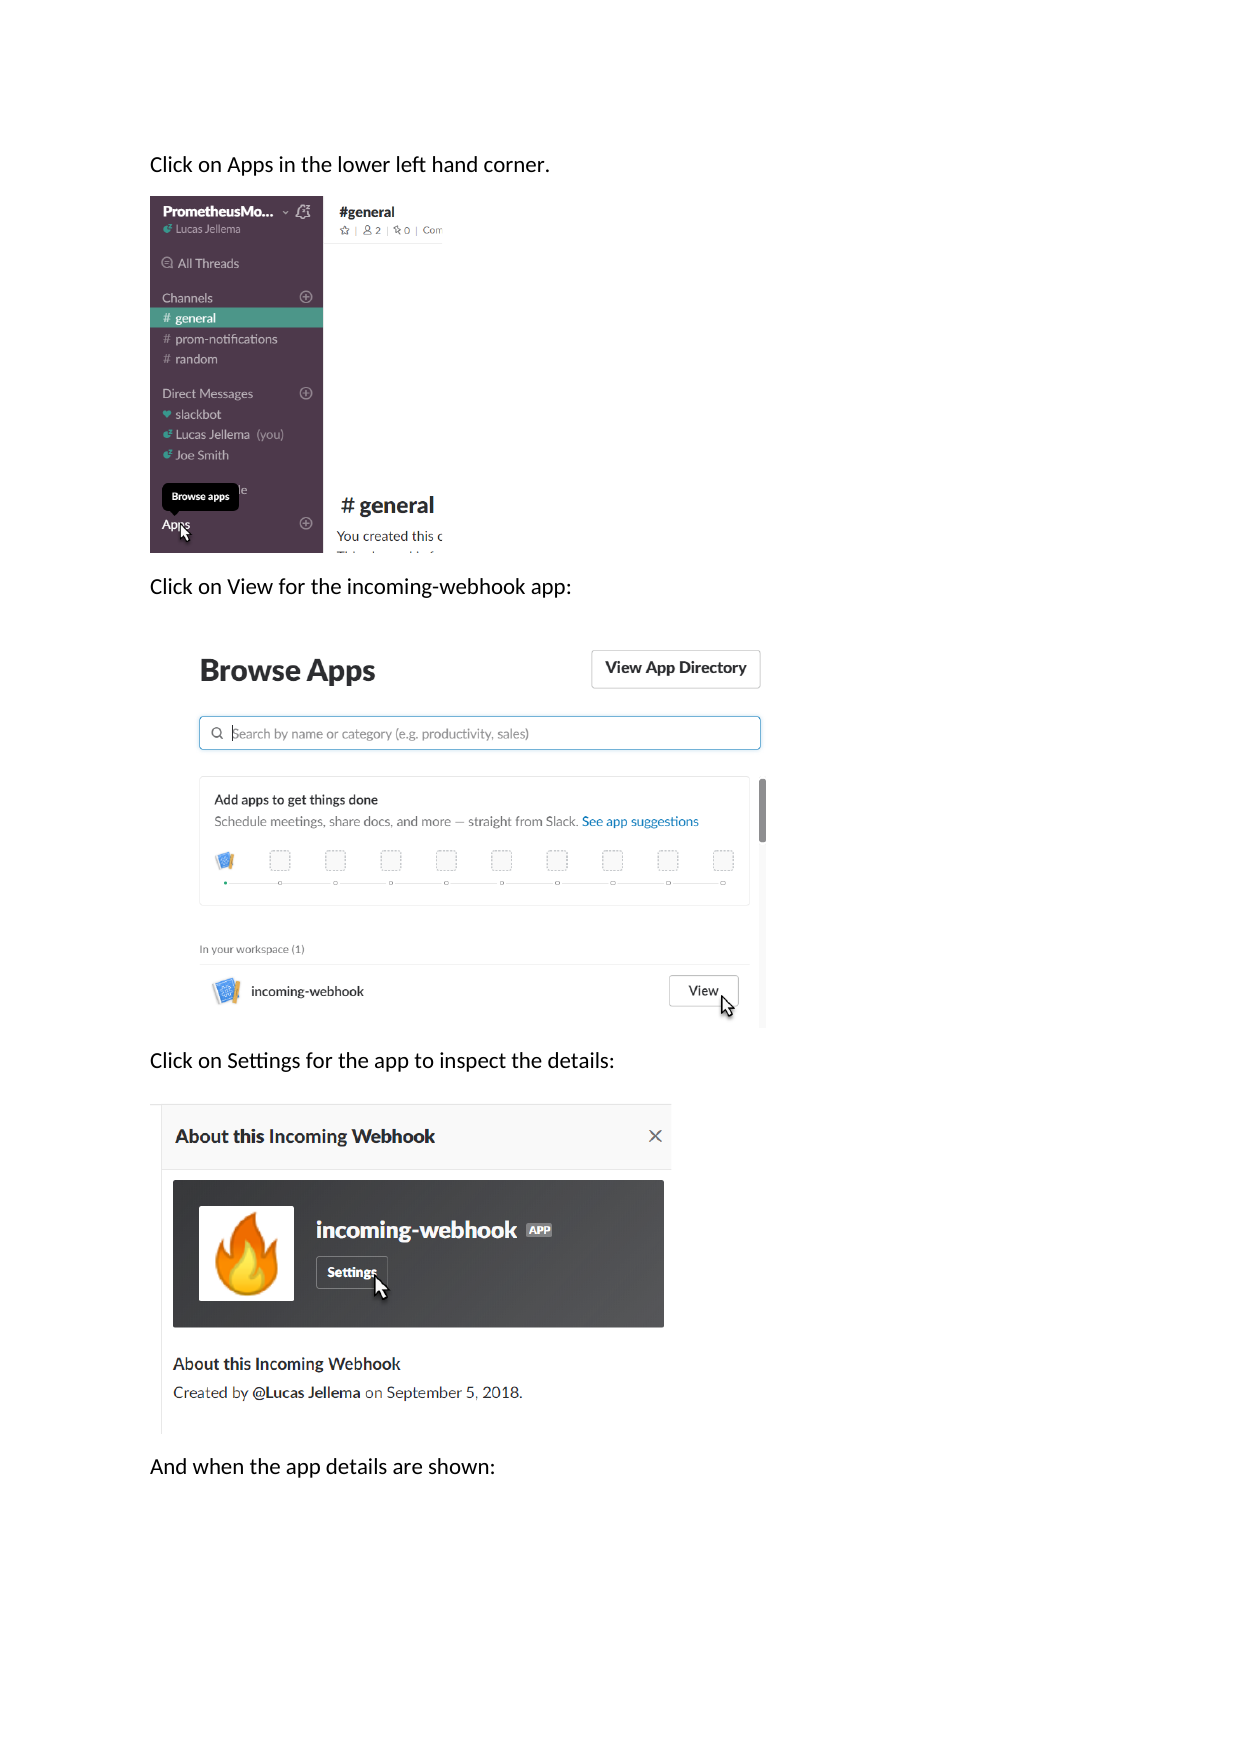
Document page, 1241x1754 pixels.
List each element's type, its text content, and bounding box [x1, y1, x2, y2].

picture [150, 618, 796, 1028]
picture [150, 196, 443, 553]
text Click on Settings for the app to inspect the details: [150, 1047, 1090, 1074]
text And when the app details are shown: [150, 1452, 1090, 1480]
text Click on Apps in the lower left hand corner. [150, 150, 1090, 178]
picture [150, 1093, 672, 1434]
text Click on View for the incoming-webhook app: [150, 572, 1090, 600]
